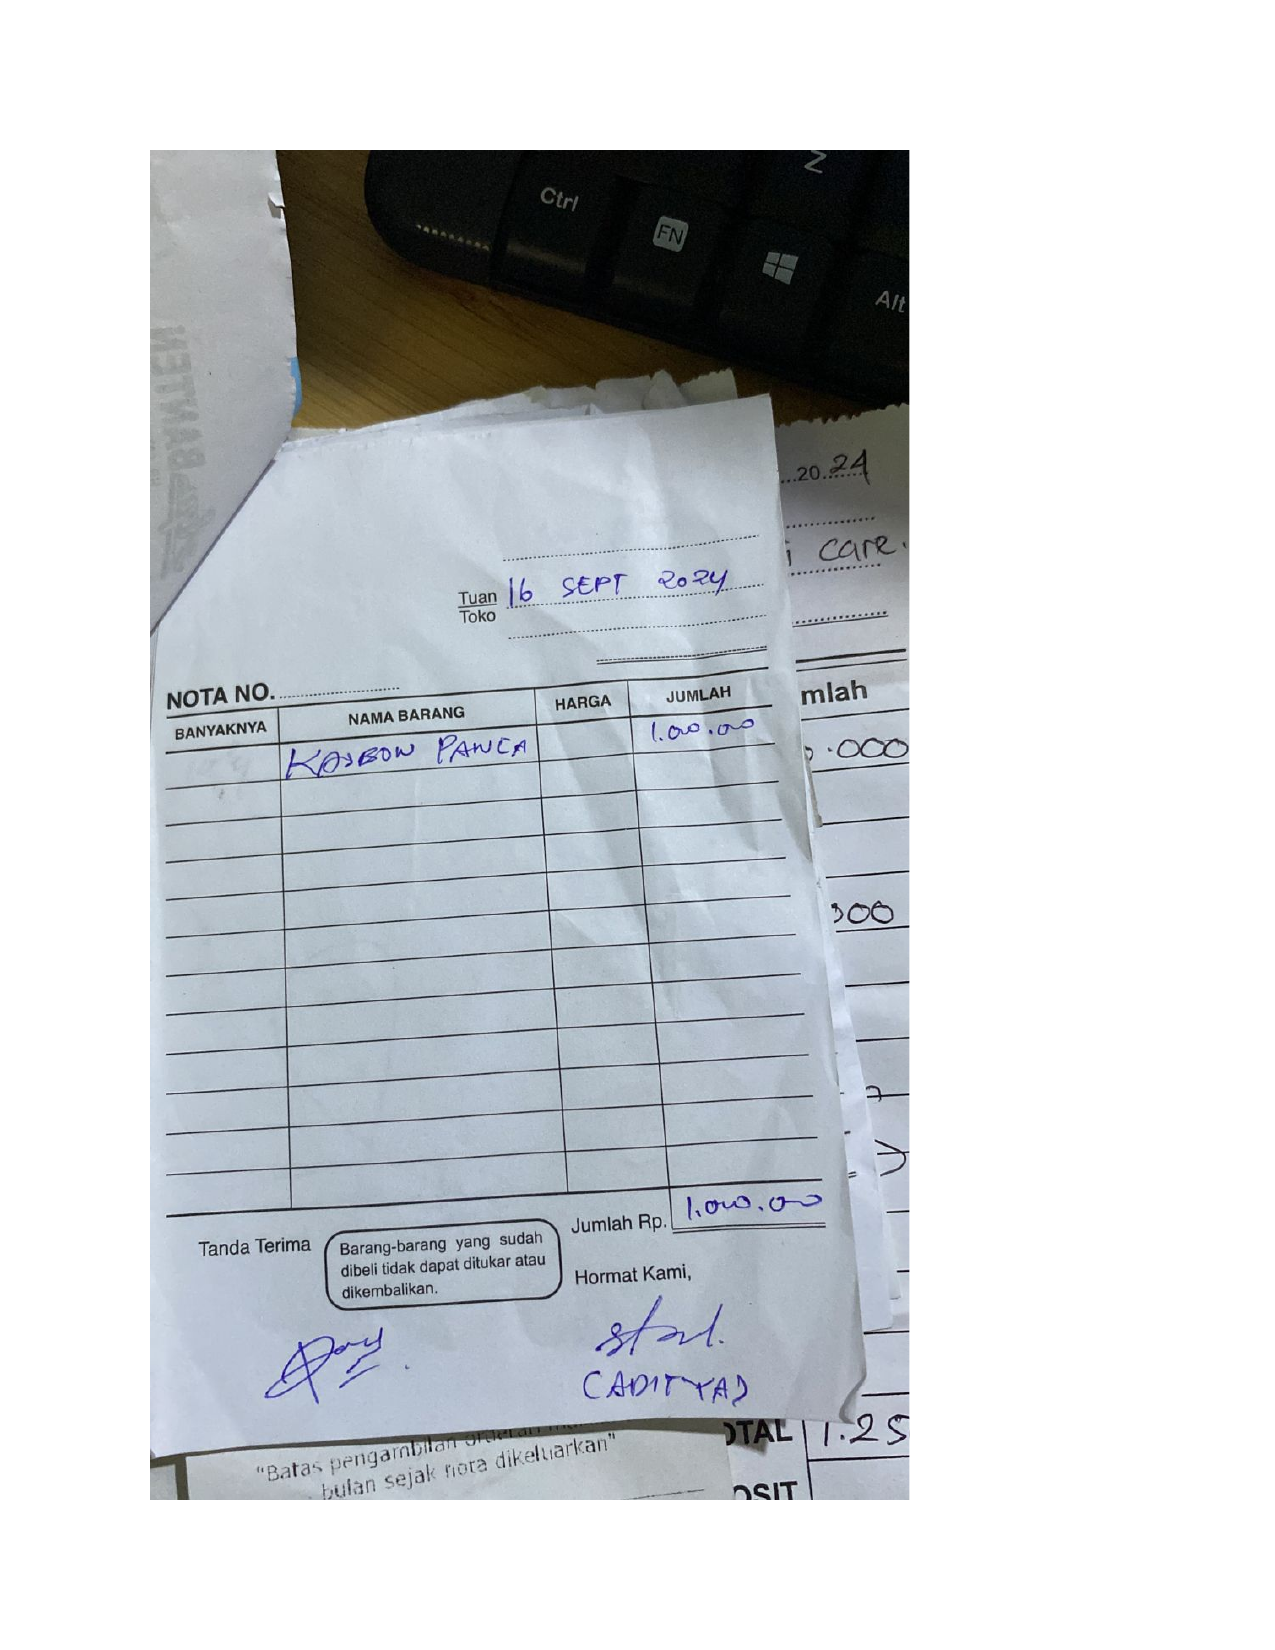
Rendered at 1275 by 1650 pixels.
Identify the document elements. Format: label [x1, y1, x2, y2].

picture [150, 150, 910, 1500]
